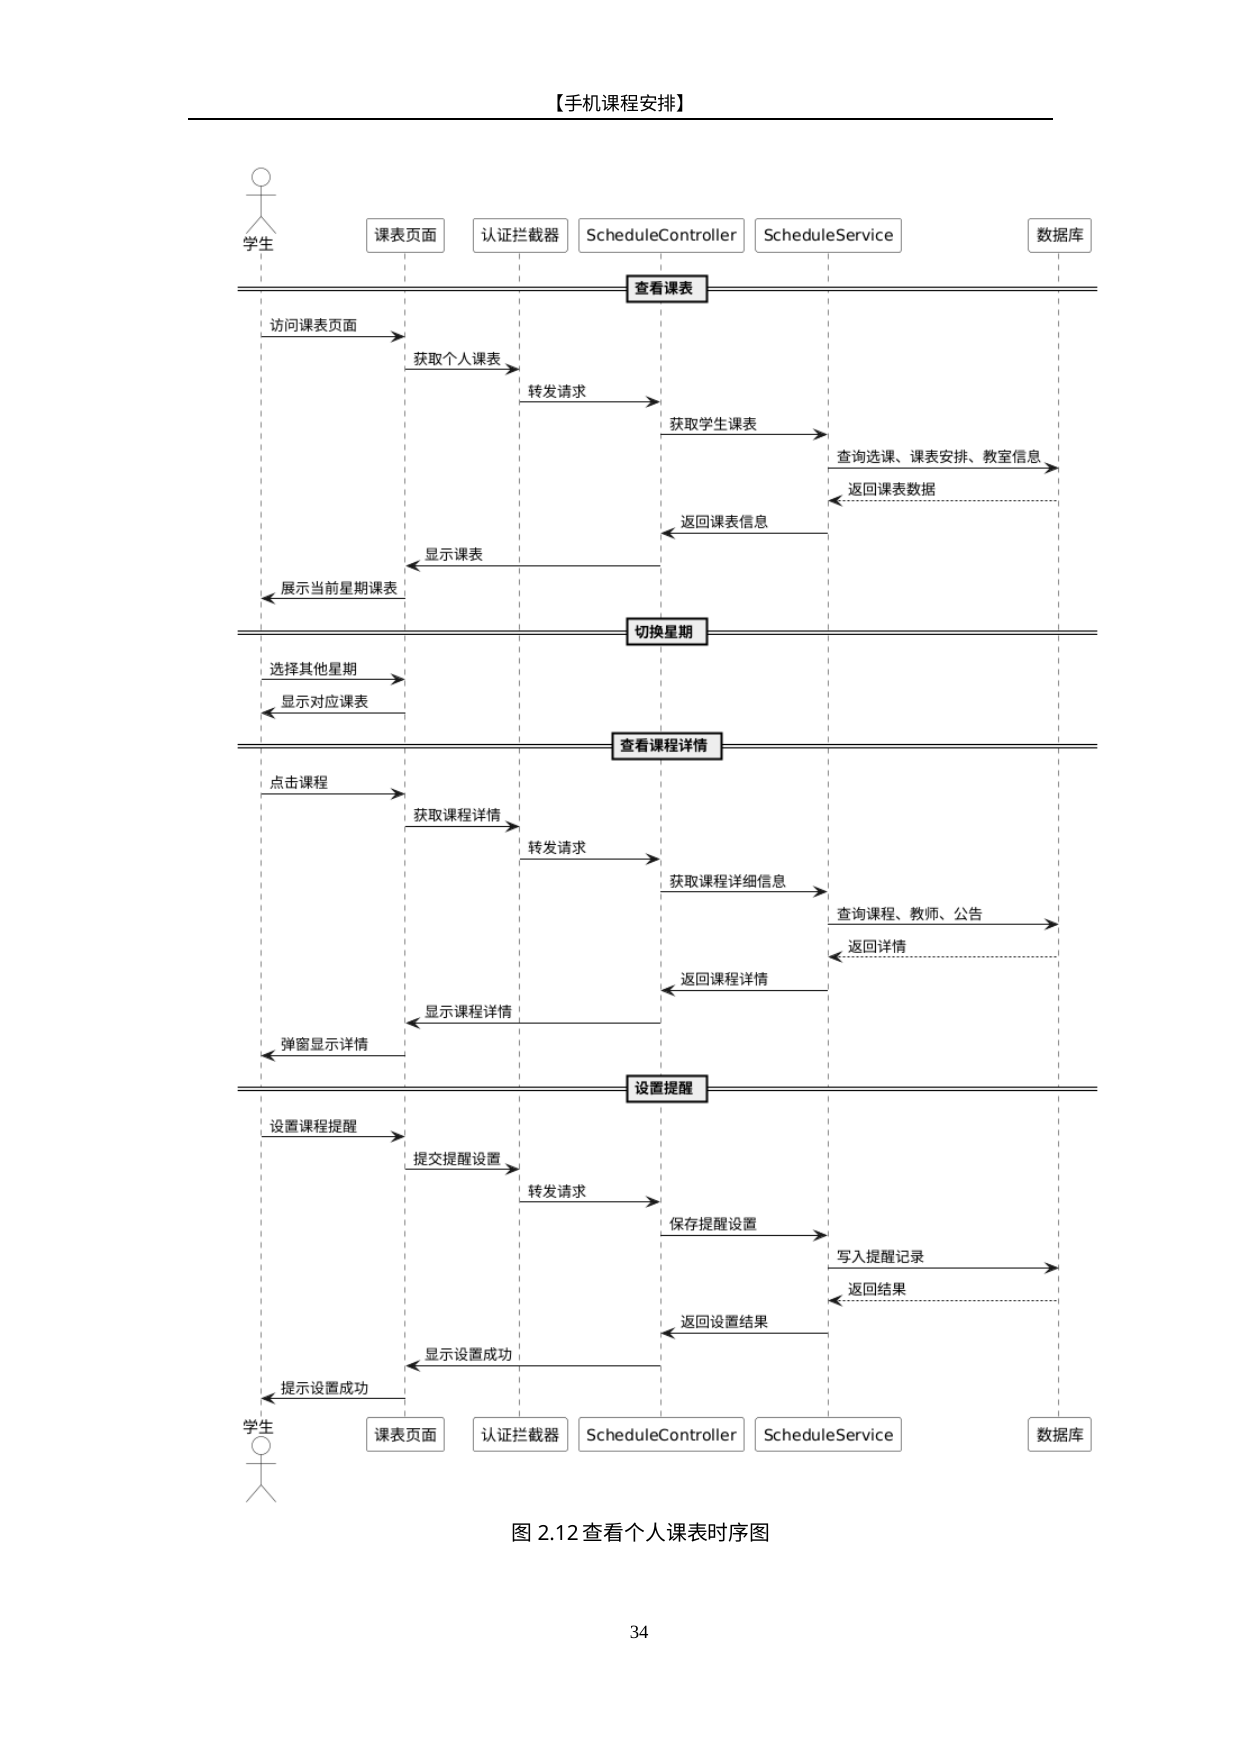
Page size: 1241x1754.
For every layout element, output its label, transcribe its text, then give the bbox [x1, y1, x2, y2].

text 图 2.12查看个人课表时序图 [187, 1512, 1053, 1552]
picture [237, 162, 1103, 1508]
